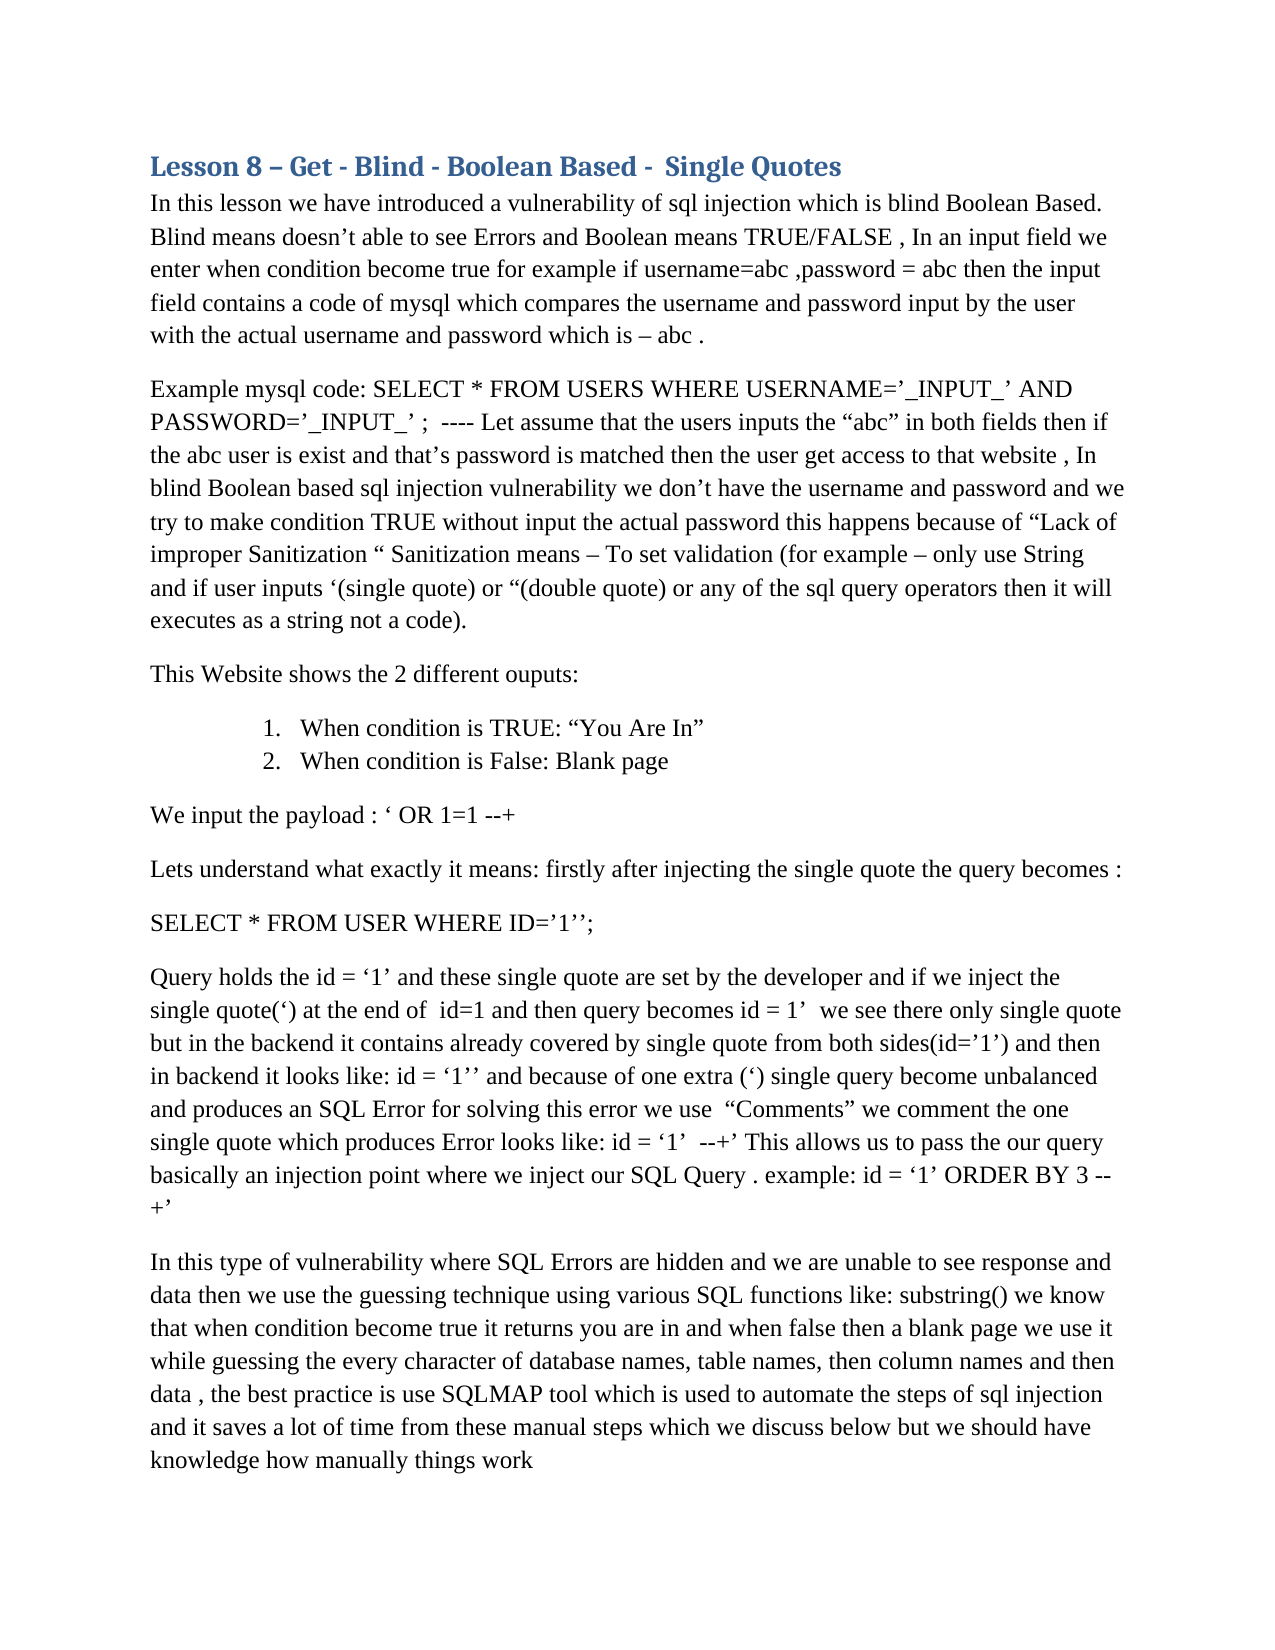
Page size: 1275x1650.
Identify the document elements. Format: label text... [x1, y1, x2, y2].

text SELECT * FROM USER WHERE ID=’1’’; [150, 908, 1125, 937]
text We input the payload : ‘ OR 1=1 --+ [150, 800, 1125, 829]
subtitle Lesson 8 – Get - Blind - Boolean Based - Single Quotes [150, 150, 1125, 183]
text In this type of vulnerability where SQL Errors are hidden and we are unable to see response and data then we use the guessing technique using various SQL functions like: substring() we know that when condition become true it returns you are in and when false then a blank page we use it while guessing the every character of database names, table names, then column names and then data , the best practice is use SQLMAP tool which is used to automate the steps of sql injection and it saves a lot of time from these manual steps which we discuss below but we should have knowledge how manually things work [150, 1247, 1125, 1474]
text Lets understand what exactly it means: firstly after injecting the single quote the query becomes : [150, 854, 1125, 883]
text This Website shows the 2 different ouputs: [150, 659, 1125, 688]
text Query holds the id = ‘1’ and these single quote are set by the developer and if we inject the single quote(‘) at the end of id=1 and then query becomes id = 1’ we see there only single quote but in the backend it contains already covered by single quote from both sides(id=’1’) and then in backend it looks like: id = ‘1’’ and because of one extra (‘) single query become unbalanced and produces an SQL Error for solving this error we use “Comments” we comment the one single quote which produces Error looks like: id = ‘1’ --+’ This allows us to pass the our query basically an injection point where we inject our SQL Query . example: id = ‘1’ ORDER BY 3 --+’ [150, 962, 1125, 1222]
list When condition is False: Blank page [262, 746, 1125, 775]
list When condition is TRUE: “You Are In” [262, 713, 1125, 742]
text In this lesson we have introduced a vulnerability of sql injection which is blind Boolean Based. Blind means doesn’t able to see Errors and Boolean means TRUE/FALSE , In an input field we enter when condition become true for example if username=abc ,password = abc then the input field contains a code of mysql which compares the username and password input by the user with the actual username and password which is – abc . [150, 188, 1125, 349]
text Example mysql code: SELECT * FROM USERS WHERE USERNAME=’_INPUT_’ AND PASSWORD=’_INPUT_’ ; ---- Let assume that the users inputs the “abc” in both fields then if the abc user is exist and that’s password is matched then the user get access to that website , In blind Boolean based sql injection vulnerability we don’t have the username and password and we try to make condition TRUE without input the actual password this happens because of “Lack of improper Sanitization “ Sanitization means – To set validation (for example – only use String and if user inputs ‘(single quote) or “(double quote) or any of the sql query operators then it will executes as a string not a code). [150, 374, 1125, 634]
